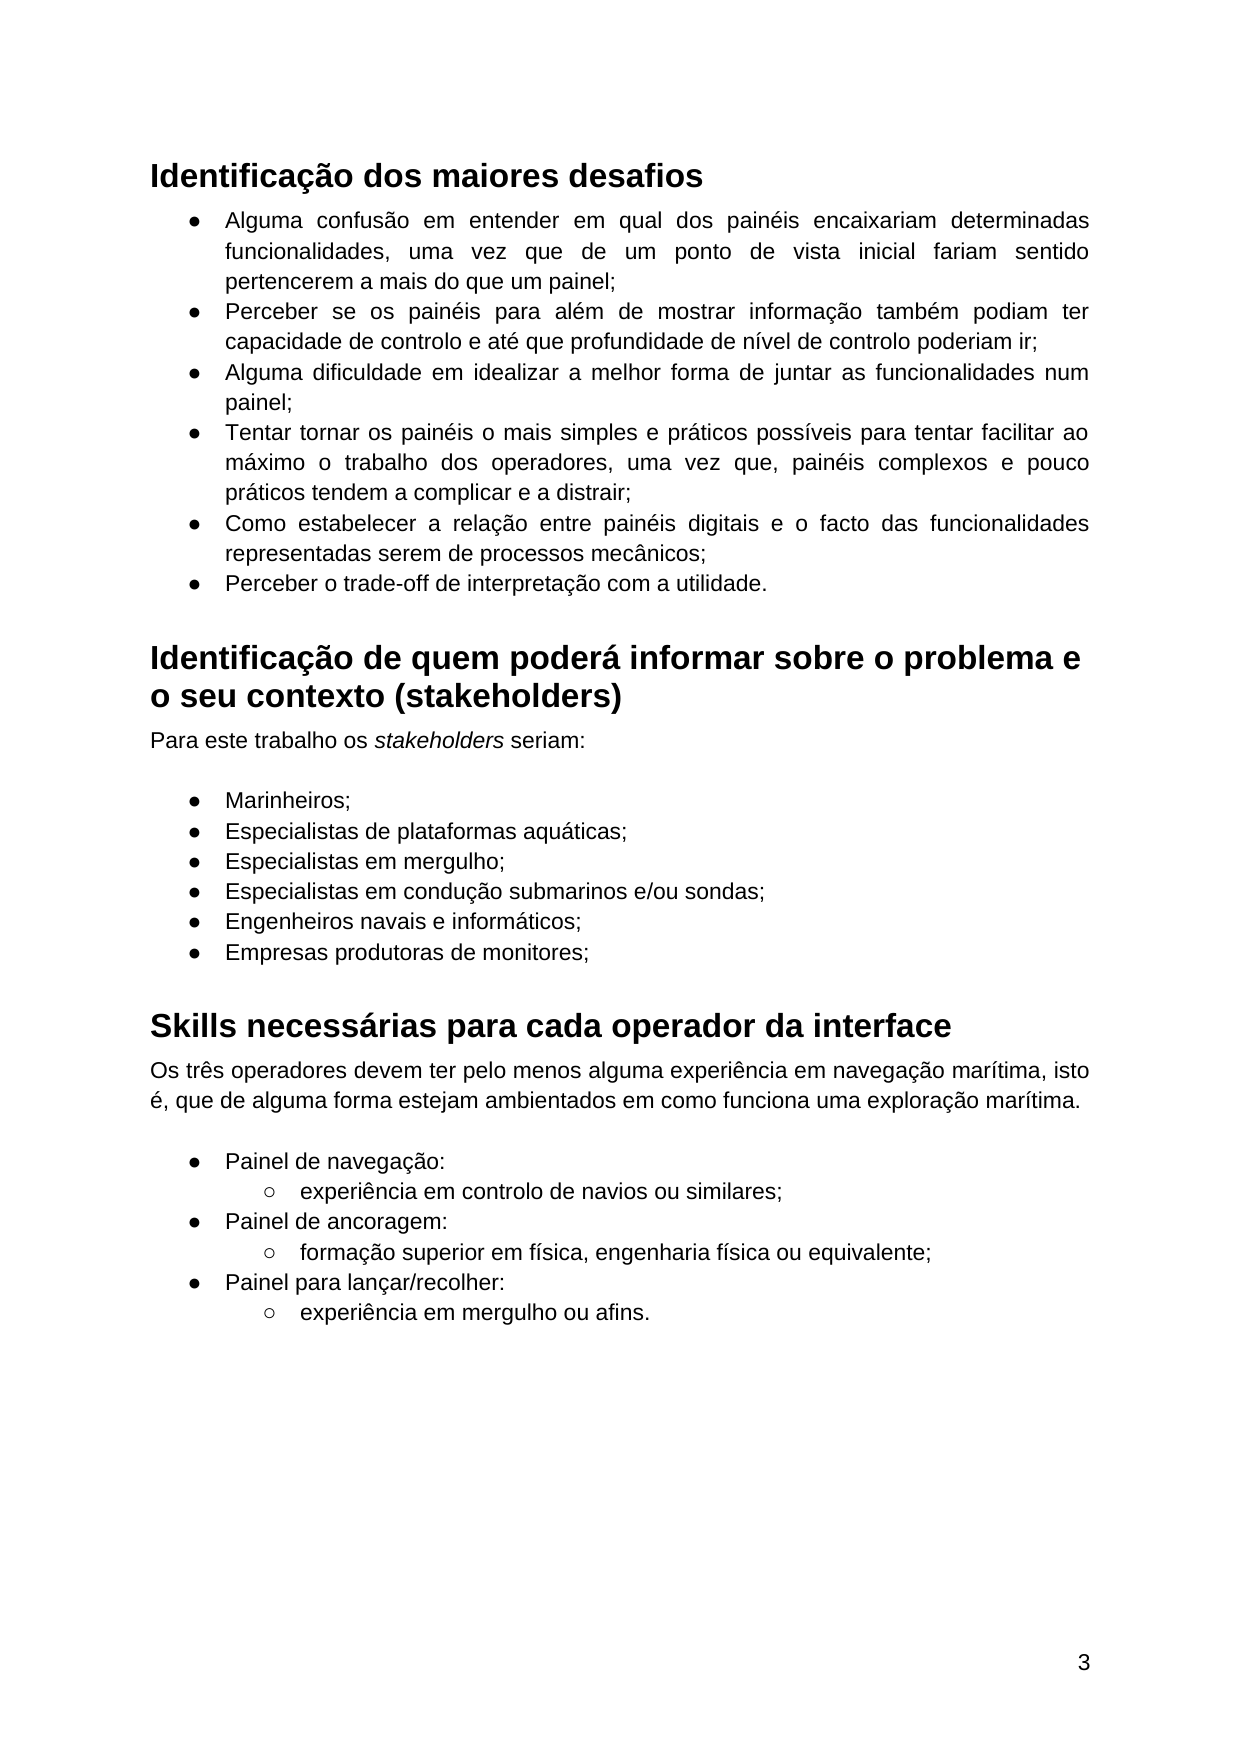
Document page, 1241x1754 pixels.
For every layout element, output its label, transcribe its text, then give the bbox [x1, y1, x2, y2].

list experiência em controlo de navios ou similares; [262, 1178, 1090, 1204]
text Os três operadores devem ter pelo menos alguma experiência em navegação marítima, isto é, que de alguma forma estejam ambientados em como funciona uma exploração marítima. [150, 1057, 1090, 1114]
list Como estabelecer a relação entre painéis digitais e o facto das funcionalidades representadas serem de processos mecânicos; [187, 509, 1090, 566]
list Painel de ancoragem: [187, 1208, 1090, 1234]
list formação superior em física, engenharia física ou equivalente; [262, 1238, 1090, 1265]
list Especialistas de plataformas aquáticas; [187, 818, 1090, 844]
subtitle Identificação dos maiores desafios [150, 157, 1090, 195]
list Engenheiros navais e informáticos; [187, 908, 1090, 935]
text Para este trabalho os stakeholders seriam: [150, 727, 1090, 753]
list experiência em mergulho ou afins. [262, 1299, 1090, 1325]
list Empresas produtoras de monitores; [187, 938, 1090, 965]
list Especialistas em mergulho; [187, 848, 1090, 874]
list Painel de navegação: [187, 1148, 1090, 1174]
list Perceber se os painéis para além de mostrar informação também podiam ter capacidade de controlo e até que profundidade de nível de controlo poderiam ir; [187, 298, 1090, 355]
subtitle Skills necessárias para cada operador da interface [150, 1006, 1090, 1045]
list Alguma dificuldade em idealizar a melhor forma de juntar as funcionalidades num painel; [187, 358, 1090, 415]
subtitle Identificação de quem poderá informar sobre o problema e o seu contexto (stakeholders) [150, 638, 1090, 714]
list Marinheiros; [187, 787, 1090, 814]
list Painel para lançar/recolher: [187, 1269, 1090, 1295]
list Perceber o trade-off de interpretação com a utilidade. [187, 570, 1090, 596]
list Especialistas em condução submarinos e/ou sondas; [187, 878, 1090, 904]
list Tentar tornar os painéis o mais simples e práticos possíveis para tentar facilitar ao máximo o trabalho dos operadores, uma vez que, painéis complexos e pouco práticos tendem a complicar e a distrair; [187, 419, 1090, 506]
list Alguma confusão em entender em qual dos painéis encaixariam determinadas funcionalidades, uma vez que de um ponto de vista inicial fariam sentido pertencerem a mais do que um painel; [187, 207, 1090, 294]
